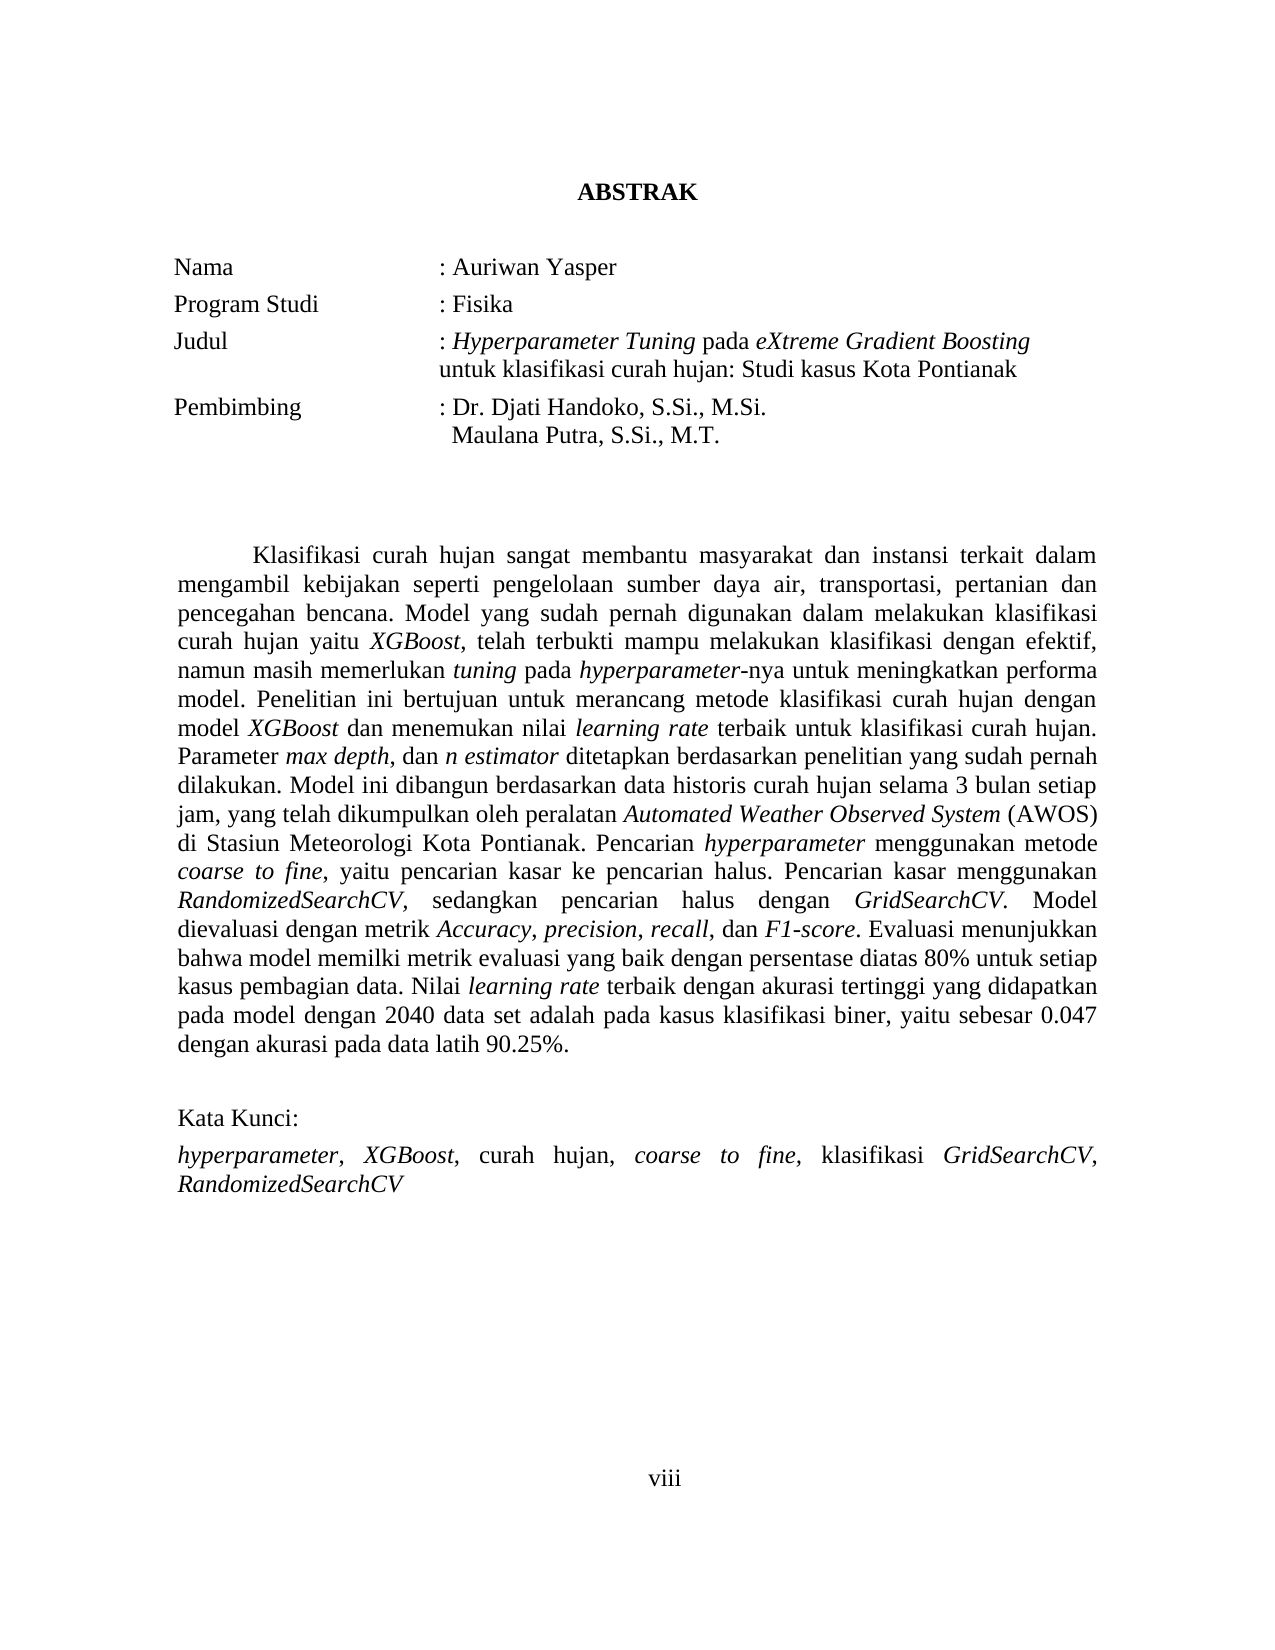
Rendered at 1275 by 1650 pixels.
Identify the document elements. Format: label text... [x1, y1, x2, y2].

table_header : Auriwan Yasper [428, 252, 1097, 289]
text Kata Kunci: [177, 1103, 1098, 1132]
table_cell Pembimbing [163, 392, 428, 457]
table_cell : Dr. Djati Handoko, S.Si., M.Si. Maulana Putra, S.Si., M.T. [428, 392, 1097, 457]
table_cell : Fisika [428, 289, 1097, 326]
text Klasifikasi curah hujan sangat membantu masyarakat dan instansi terkait dalam mengambil kebijakan seperti pengelolaan sumber daya air, transportasi, pertanian dan pencegahan bencana. Model yang sudah pernah digunakan dalam melakukan klasifikasi curah hujan yaitu XGBoost, telah terbukti mampu melakukan klasifikasi dengan efektif, namun masih memerlukan tuning pada hyperparameter-nya untuk meningkatkan performa model. Penelitian ini bertujuan untuk merancang metode klasifikasi curah hujan dengan model XGBoost dan menemukan nilai learning rate terbaik untuk klasifikasi curah hujan. Parameter max depth, dan n estimator ditetapkan berdasarkan penelitian yang sudah pernah dilakukan. Model ini dibangun berdasarkan data historis curah hujan selama 3 bulan setiap jam, yang telah dikumpulkan oleh peralatan Automated Weather Observed System (AWOS) di Stasiun Meteorologi Kota Pontianak. Pencarian hyperparameter menggunakan metode coarse to fine, yaitu pencarian kasar ke pencarian halus. Pencarian kasar menggunakan RandomizedSearchCV, sedangkan pencarian halus dengan GridSearchCV. Model dievaluasi dengan metrik Accuracy, precision, recall, dan F1-score. Evaluasi menunjukkan bahwa model memilki metrik evaluasi yang baik dengan persentase diatas 80% untuk setiap kasus pembagian data. Nilai learning rate terbaik dengan akurasi tertinggi yang didapatkan pada model dengan 2040 data set adalah pada kasus klasifikasi biner, yaitu sebesar 0.047 dengan akurasi pada data latih 90.25%. [177, 540, 1098, 1058]
text hyperparameter, XGBoost, curah hujan, coarse to fine, klasifikasi GridSearchCV, RandomizedSearchCV [177, 1140, 1098, 1198]
table_cell : Hyperparameter Tuning pada eXtreme Gradient Boosting untuk klasifikasi curah hujan: Studi kasus Kota Pontianak [428, 326, 1097, 392]
table_cell Program Studi [163, 289, 428, 326]
table_header Nama [163, 252, 428, 289]
table_cell Judul [163, 326, 428, 392]
subtitle ABSTRAK [177, 177, 1098, 206]
